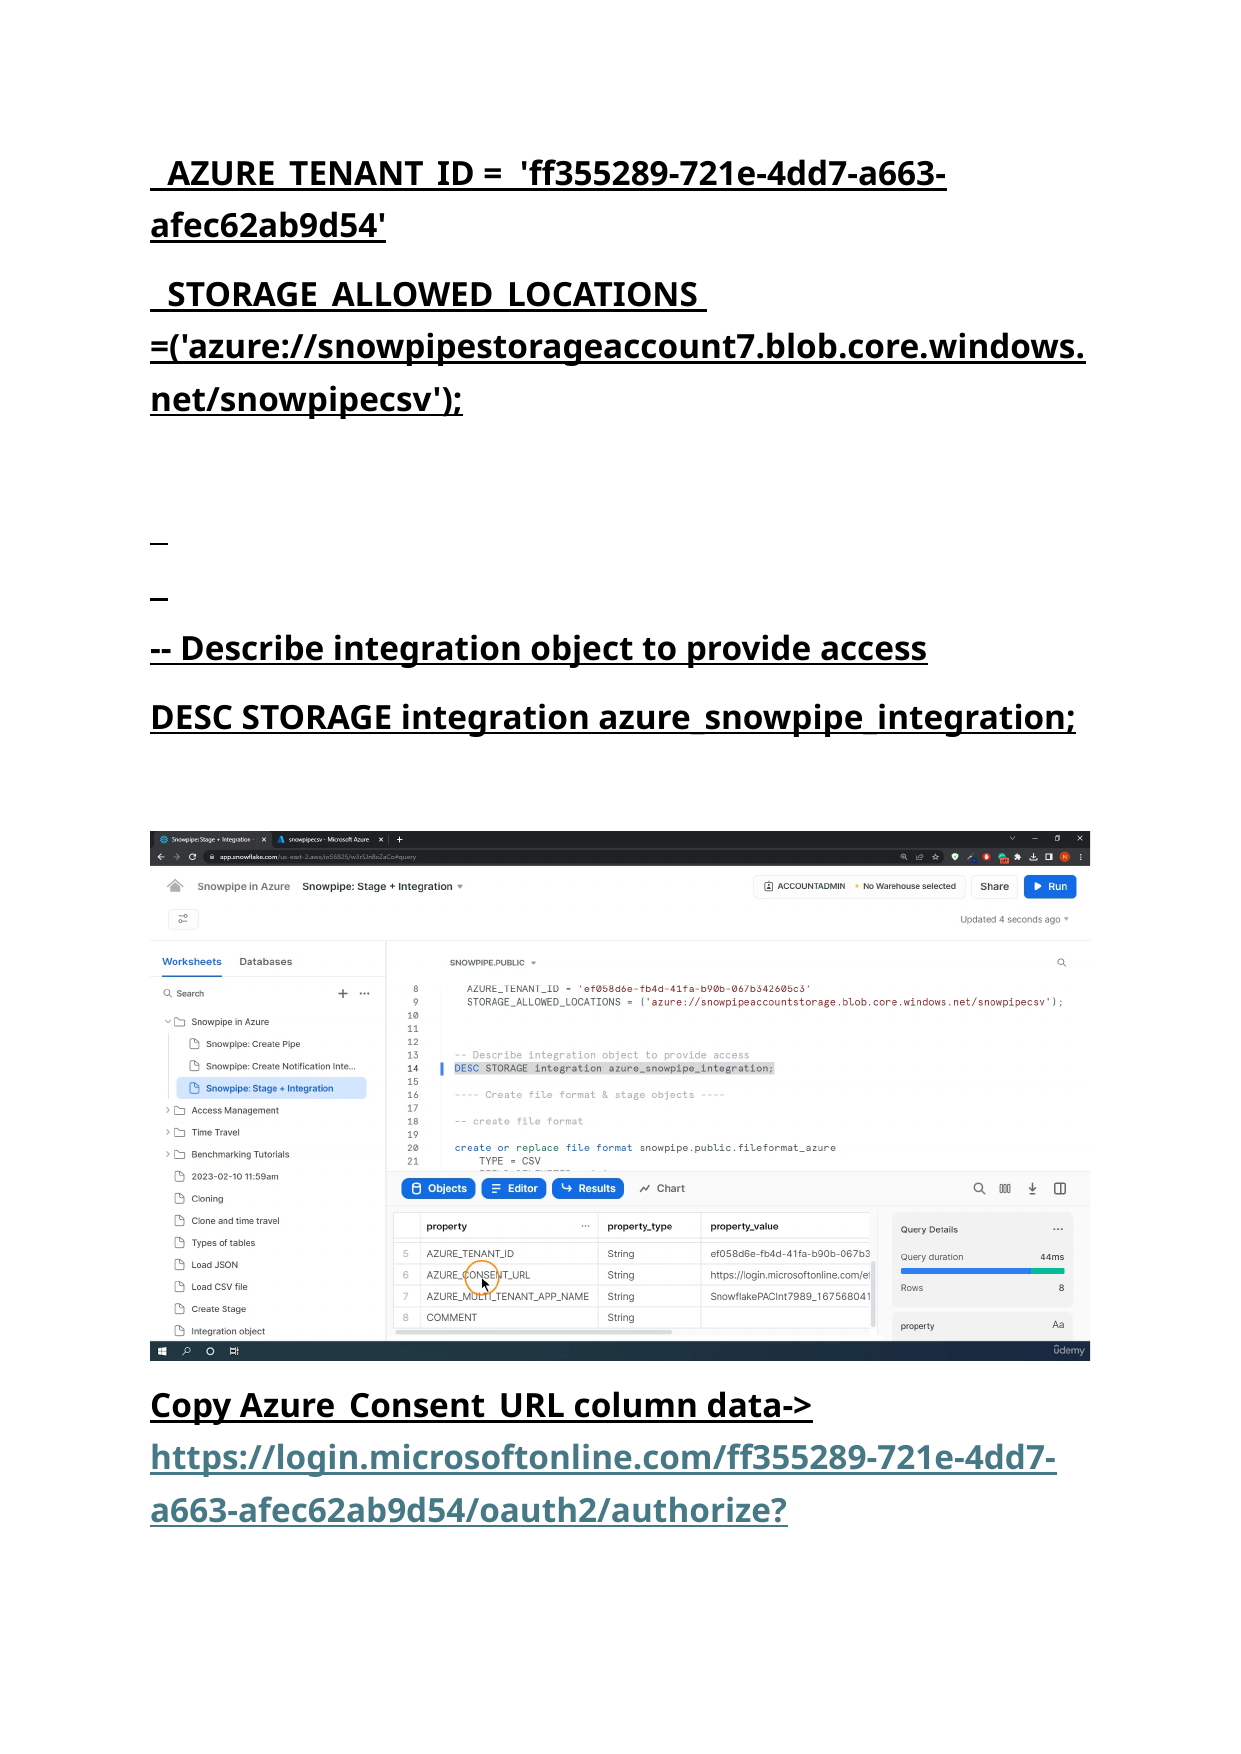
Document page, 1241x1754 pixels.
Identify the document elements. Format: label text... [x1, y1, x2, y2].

text STORAGE_ALLOWED_LOCATIONS =('azure://snowpipestorageaccount7.blob.core.windows.net/snowpipecsv'); [150, 271, 1090, 421]
text AZURE_TENANT_ID = 'ff355289-721e-4dd7-a663-afec62ab9d54' [150, 150, 1090, 248]
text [150, 1382, 1090, 1532]
text -- Describe integration object to provide access [150, 625, 1090, 670]
text DESC STORAGE integration azure_snowpipe_integration; [150, 694, 1090, 739]
picture [150, 831, 1091, 1361]
